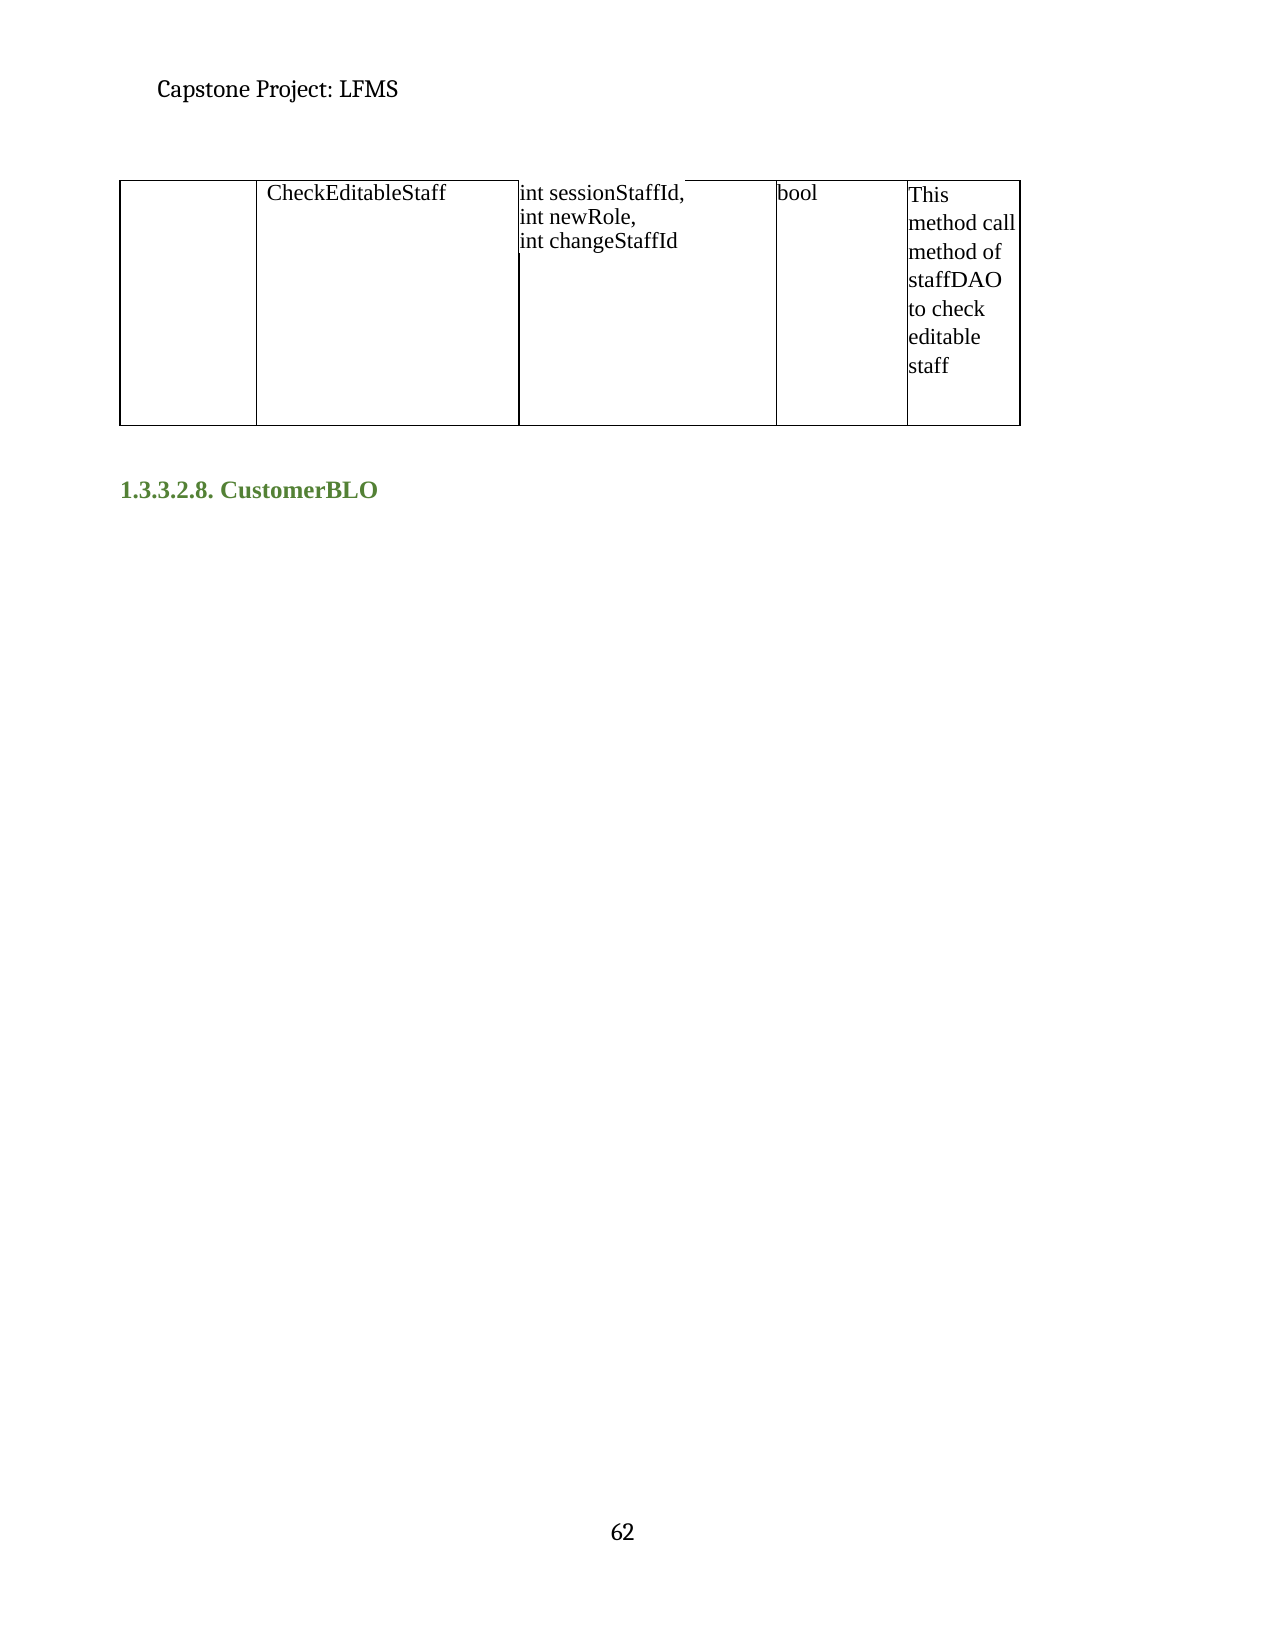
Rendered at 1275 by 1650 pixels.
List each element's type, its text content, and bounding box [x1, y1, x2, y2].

table_cell CheckEditableStaff [257, 181, 518, 425]
table_cell int sessionStaffId, int newRole, int changeStaffId [520, 181, 776, 425]
subtitle CustomerBLO [120, 475, 1087, 504]
table_cell [121, 181, 256, 425]
table_cell This method call method of staffDAO to check editable staff [908, 181, 1019, 425]
table_cell bool [777, 181, 907, 425]
